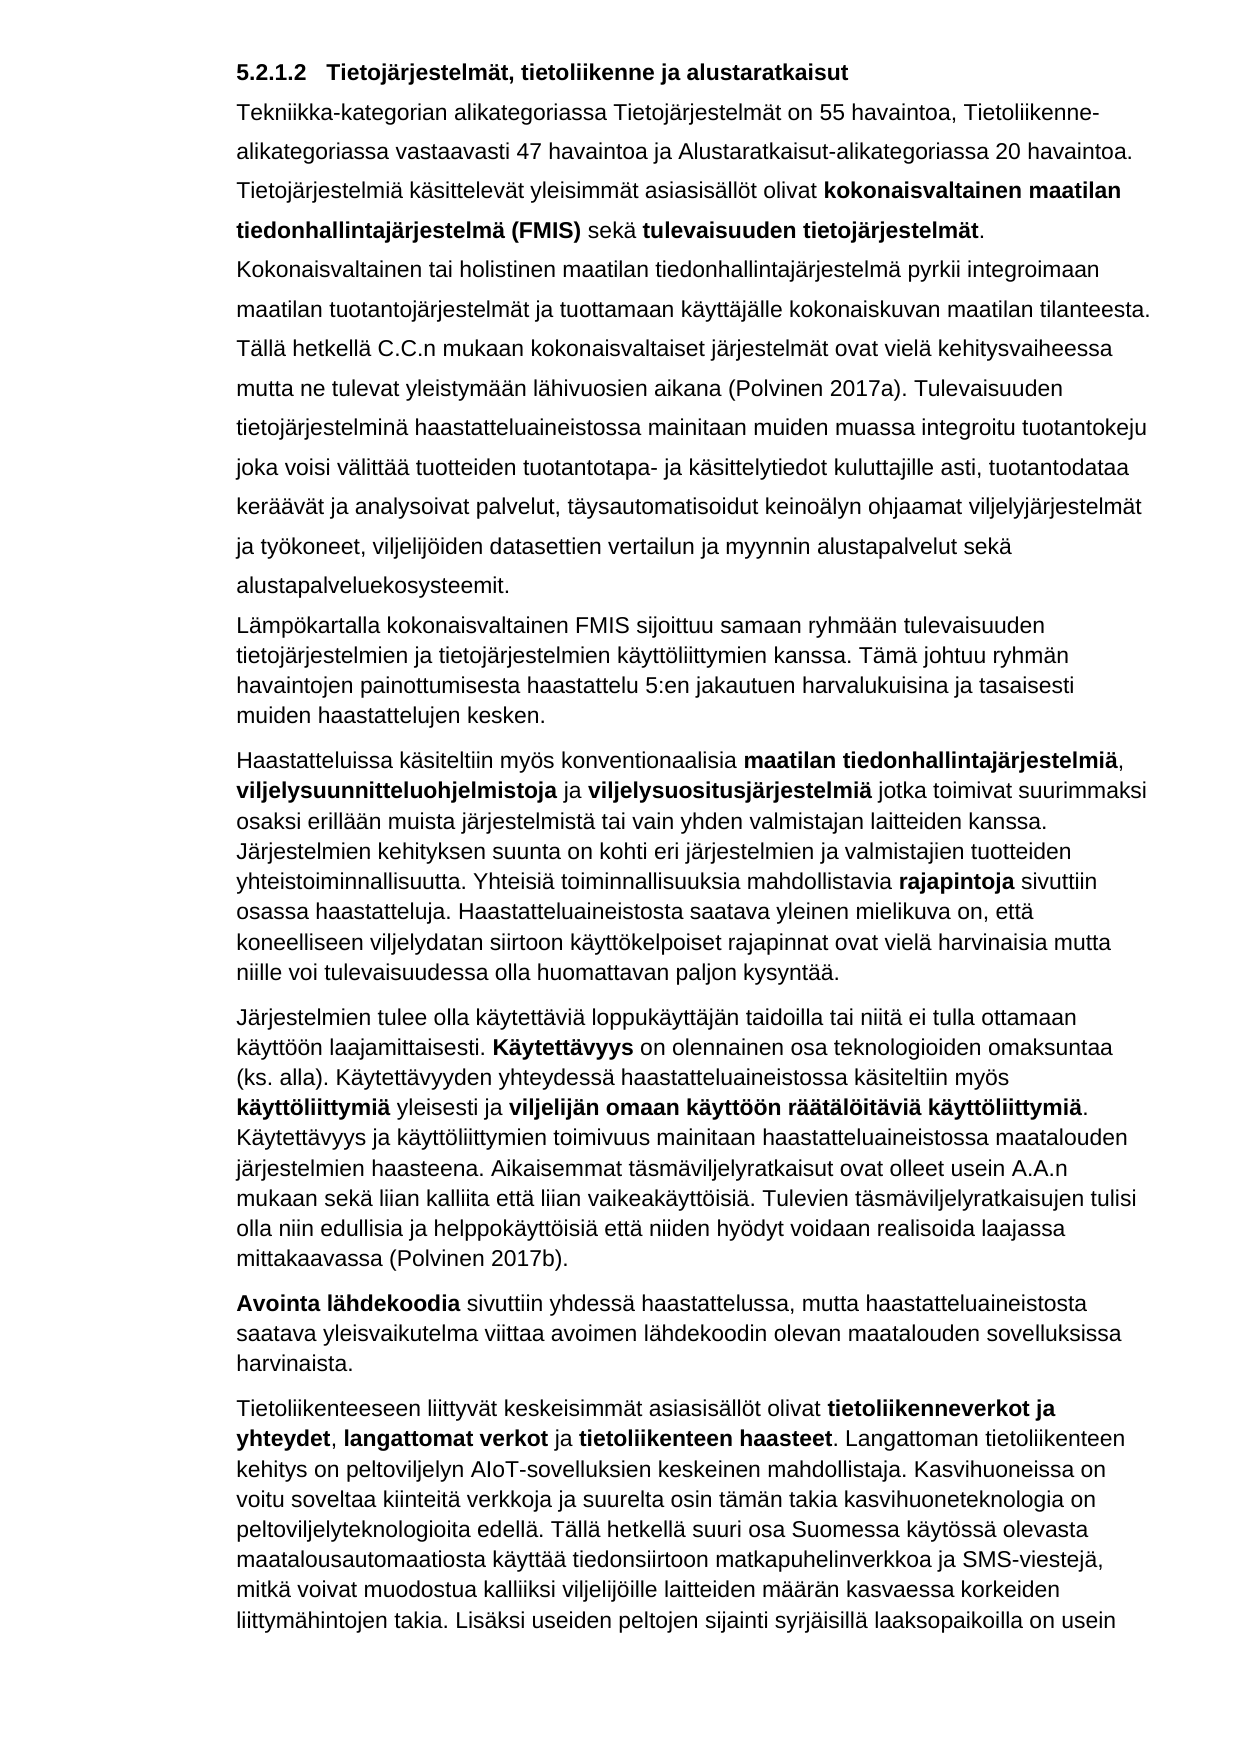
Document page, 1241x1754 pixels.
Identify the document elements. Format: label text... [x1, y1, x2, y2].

text Lämpökartalla kokonaisvaltainen FMIS sijoittuu samaan ryhmään tulevaisuuden tietojärjestelmien ja tietojärjestelmien käyttöliittymien kanssa. Tämä johtuu ryhmän havaintojen painottumisesta haastattelu 5:en jakautuen harvalukuisina ja tasaisesti muiden haastattelujen kesken. [236, 612, 1152, 729]
text Avointa lähdekoodia sivuttiin yhdessä haastattelussa, mutta haastatteluaineistosta saatava yleisvaikutelma viittaa avoimen lähdekoodin olevan maatalouden sovelluksissa harvinaista. [236, 1290, 1152, 1377]
text Järjestelmien tulee olla käytettäviä loppukäyttäjän taidoilla tai niitä ei tulla ottamaan käyttöön laajamittaisesti. Käytettävyys on olennainen osa teknologioiden omaksuntaa (ks. alla). Käytettävyyden yhteydessä haastatteluaineistossa käsiteltiin myös käyttöliittymiä yleisesti ja viljelijän omaan käyttöön räätälöitäviä käyttöliittymiä. Käytettävyys ja käyttöliittymien toimivuus mainitaan haastatteluaineistossa maatalouden järjestelmien haasteena. Aikaisemmat täsmäviljelyratkaisut ovat olleet usein A.A.n mukaan sekä liian kalliita että liian vaikeakäyttöisiä. Tulevien täsmäviljelyratkaisujen tulisi olla niin edullisia ja helppokäyttöisiä että niiden hyödyt voidaan realisoida laajassa mittakaavassa (Polvinen 2017b). [236, 1003, 1152, 1271]
text Haastatteluissa käsiteltiin myös konventionaalisia maatilan tiedonhallintajärjestelmiä, viljelysuunnitteluohjelmistoja ja viljelysuositusjärjestelmiä jotka toimivat suurimmaksi osaksi erillään muista järjestelmistä tai vain yhden valmistajan laitteiden kanssa. Järjestelmien kehityksen suunta on kohti eri järjestelmien ja valmistajien tuotteiden yhteistoiminnallisuutta. Yhteisiä toiminnallisuuksia mahdollistavia rajapintoja sivuttiin osassa haastatteluja. Haastatteluaineistosta saatava yleinen mielikuva on, että koneelliseen viljelydatan siirtoon käyttökelpoiset rajapinnat ovat vielä harvinaisia mutta niille voi tulevaisuudessa olla huomattavan paljon kysyntää. [236, 747, 1152, 985]
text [236, 1395, 1152, 1633]
subtitle Tietojärjestelmät, tietoliikenne ja alustaratkaisut [236, 59, 1152, 85]
